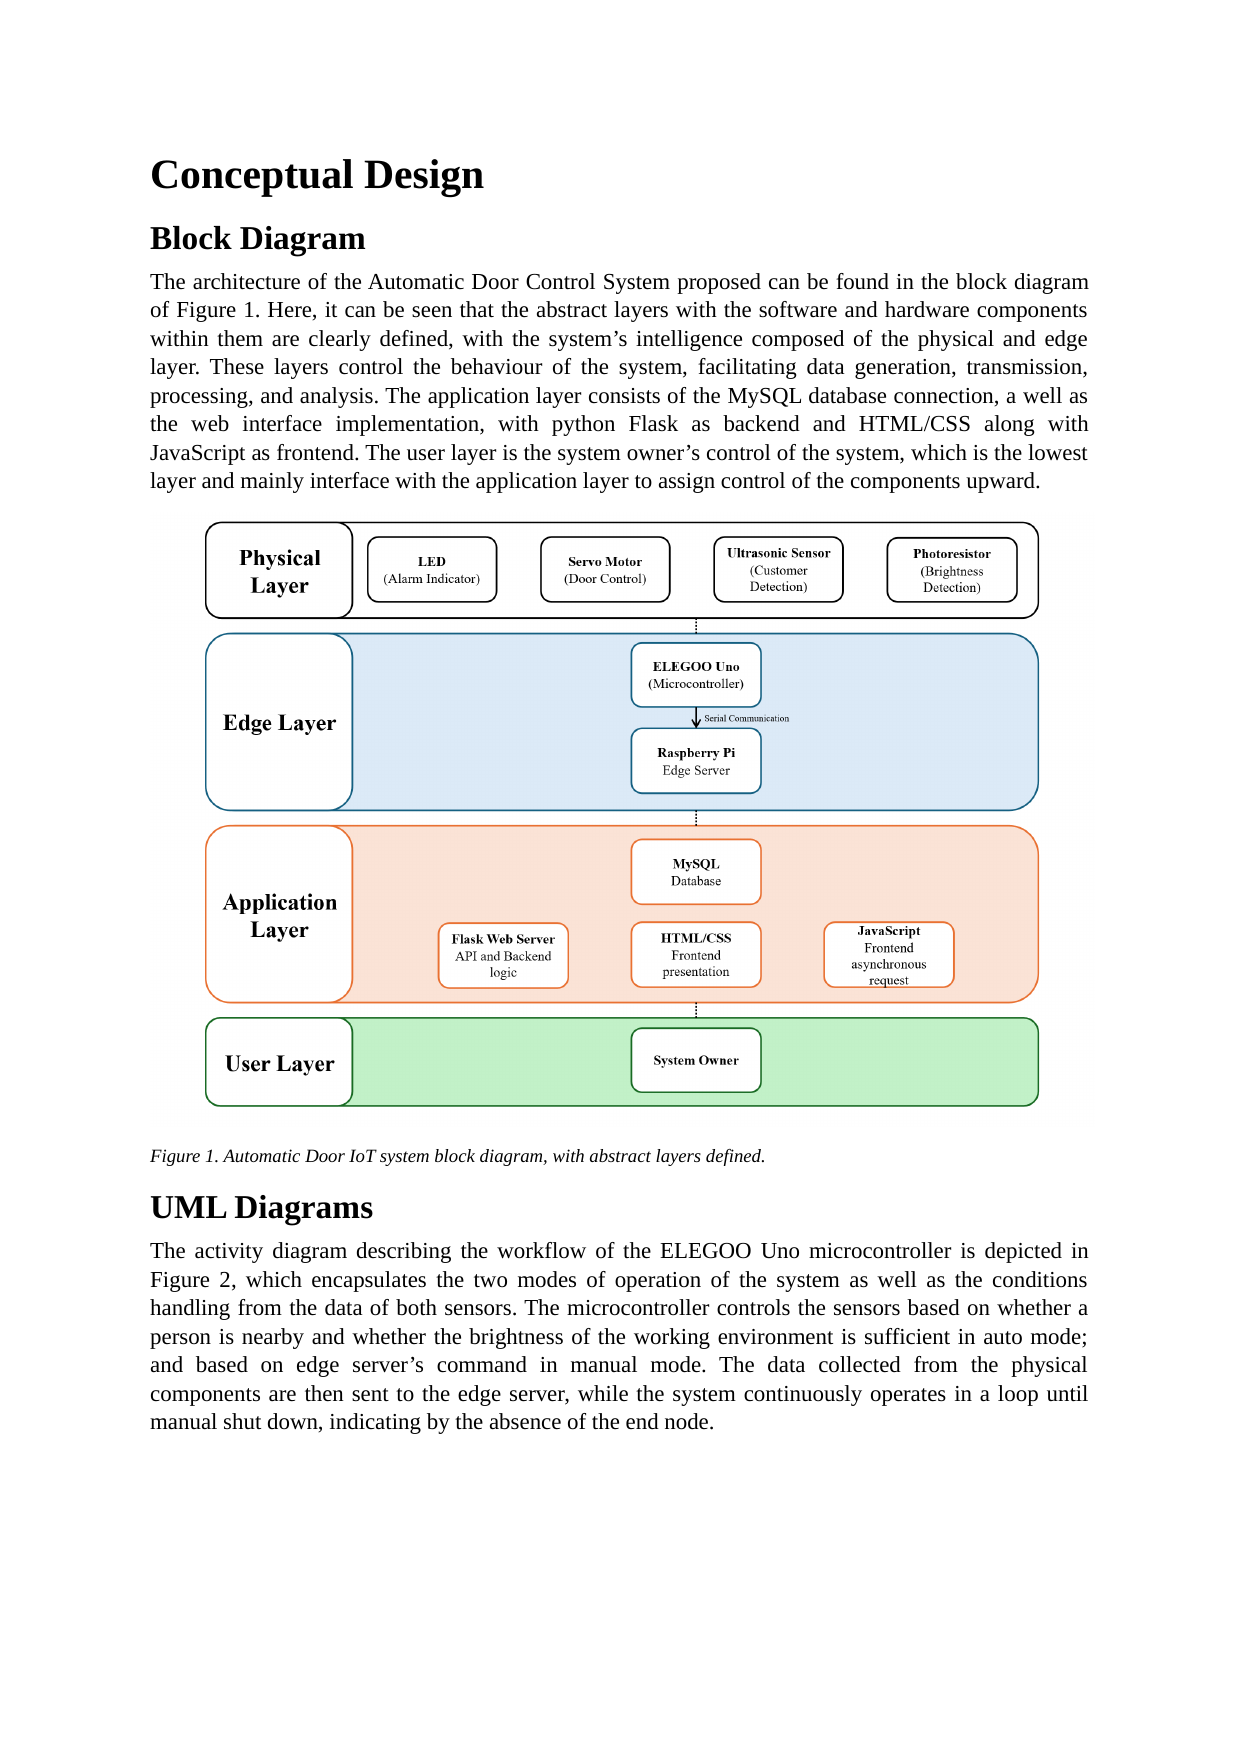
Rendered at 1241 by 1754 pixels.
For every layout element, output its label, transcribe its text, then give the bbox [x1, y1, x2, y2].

picture [150, 512, 1095, 1127]
text Figure 1. Automatic Door IoT system block diagram, with abstract layers defined. [150, 1145, 1090, 1167]
text The architecture of the Automatic Door Control System proposed can be found in the block diagram of Figure 1. Here, it can be seen that the abstract layers with the software and hardware components within them are clearly defined, with the system’s intelligence composed of the physical and edge layer. These layers control the behaviour of the system, facilitating data generation, transmission, processing, and analysis. The application layer consists of the MySQL database connection, a well as the web interface implementation, with python Flask as backend and HTML/CSS along with JavaScript as frontend. The user layer is the system owner’s control of the system, which is the lowest layer and mainly interface with the application layer to assign control of the components upward. [150, 268, 1090, 493]
subtitle UML Diagrams [150, 1188, 1090, 1226]
subtitle Block Diagram [150, 218, 1090, 257]
subtitle Conceptual Design [150, 150, 1090, 198]
text The activity diagram describing the workflow of the ELEGOO Uno microcontroller is depicted in Figure 2, which encapsulates the two modes of operation of the system as well as the conditions handling from the data of both sensors. The microcontroller controls the sensors based on whether a person is nearby and whether the brightness of the working environment is sufficient in auto mode; and based on edge server’s command in manual mode. The data collected from the physical components are then sent to the edge server, while the system continuously operates in a loop until manual shut down, indicating by the absence of the end node. [150, 1237, 1090, 1434]
